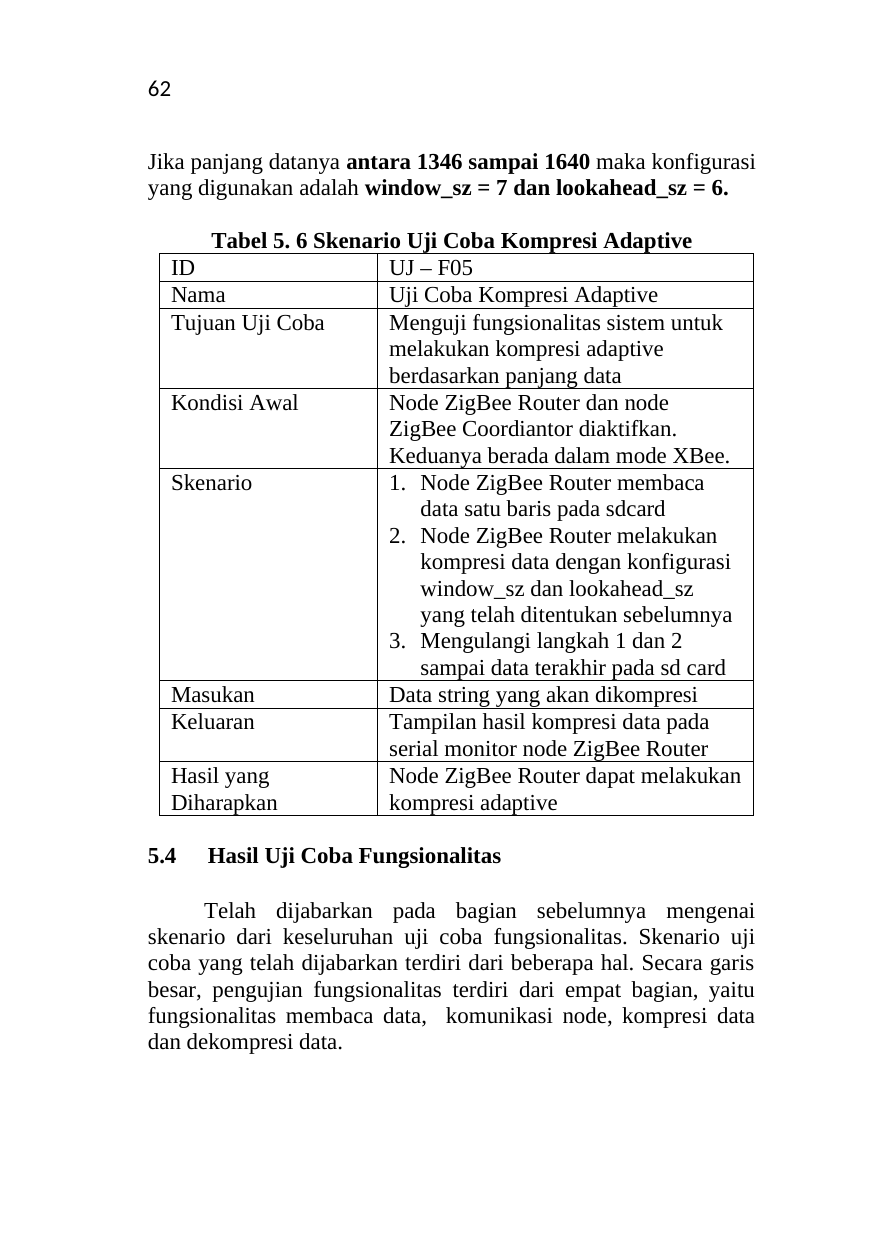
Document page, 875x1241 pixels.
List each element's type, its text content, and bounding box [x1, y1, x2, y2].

table_cell Tampilan hasil kompresi data pada serial monitor node ZigBee Router [378, 709, 753, 761]
table_cell Tujuan Uji Coba [160, 309, 377, 388]
table_cell Data string yang akan dikompresi [378, 681, 753, 707]
table_cell Node ZigBee Router dan node ZigBee Coordiantor diaktifkan. Keduanya berada dalam mode XBee. [378, 389, 753, 468]
table_cell Node ZigBee Router dapat melakukan kompresi adaptive [378, 762, 753, 815]
text Telah dijabarkan pada bagian sebelumnya mengenai skenario dari keseluruhan uji coba fungsionalitas. Skenario uji coba yang telah dijabarkan terdiri dari beberapa hal. Secara garis besar, pengujian fungsionalitas terdiri dari empat bagian, yaitu fungsionalitas membaca data, komunikasi node, kompresi data dan dekompresi data. [148, 897, 756, 1055]
table_cell Skenario [160, 469, 377, 680]
table_cell Uji Coba Kompresi Adaptive [378, 282, 753, 308]
table_cell Node ZigBee Router membaca data satu baris pada sdcard Node ZigBee Router melakukan kompresi data dengan konfigurasi window_sz dan lookahead_sz yang telah ditentukan sebelumnya Mengulangi langkah 1 dan 2 sampai data terakhir pada sd card [378, 469, 753, 680]
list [148, 148, 756, 200]
table_cell Nama [160, 282, 377, 308]
table_cell Masukan [160, 681, 377, 707]
table_cell Kondisi Awal [160, 389, 377, 468]
table_cell Keluaran [160, 709, 377, 761]
table_header ID [160, 254, 377, 281]
table_header UJ – F05 [378, 254, 753, 281]
subtitle Hasil Uji Coba Fungsionalitas [148, 842, 756, 869]
table_cell Hasil yang Diharapkan [160, 762, 377, 815]
table_cell Menguji fungsionalitas sistem untuk melakukan kompresi adaptive berdasarkan panjang data [378, 309, 753, 388]
